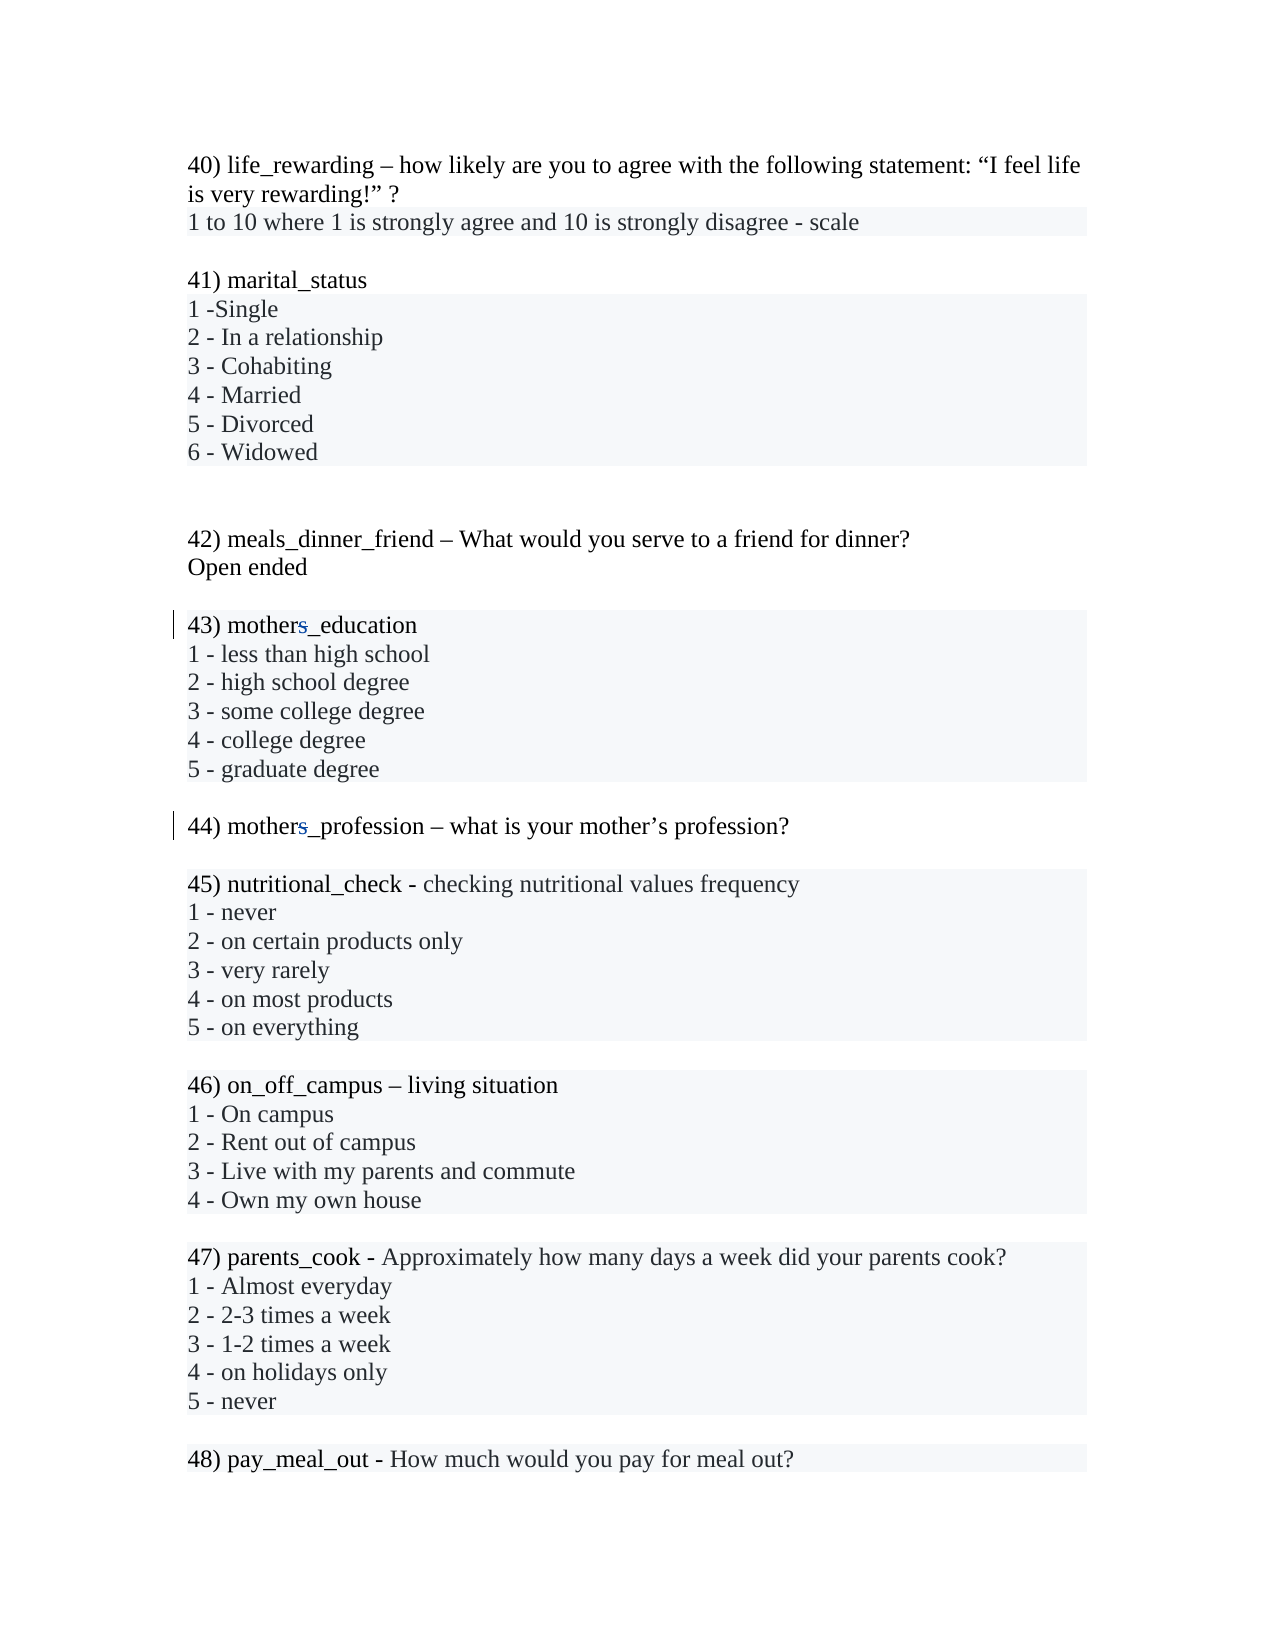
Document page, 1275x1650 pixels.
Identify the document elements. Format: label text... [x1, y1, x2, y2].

text 1 - never [187, 897, 1087, 926]
text 2 - Rent out of campus [187, 1127, 1087, 1156]
text 1 -Single [187, 294, 1087, 322]
text 3 - some college degree [187, 696, 1087, 725]
text 44) mother_profession – what is your mother’s profession? [187, 811, 1087, 840]
text 40) life_rewarding – how likely are you to agree with the following statement: “I feel life is very rewarding!” ? [187, 150, 1087, 207]
text 45) nutritional_check - checking nutritional values frequency [187, 869, 1087, 897]
text 1 to 10 where 1 is strongly agree and 10 is strongly disagree - scale [187, 207, 1087, 236]
text 2 - 2-3 times a week [187, 1300, 1087, 1329]
text 6 - Widowed [187, 437, 1087, 466]
text 3 - Live with my parents and commute [187, 1156, 1087, 1185]
text 46) on_off_campus – living situation [187, 1070, 1087, 1099]
text 3 - 1-2 times a week [187, 1329, 1087, 1357]
text 42) meals_dinner_friend – What would you serve to a friend for dinner? [187, 524, 1087, 552]
text 1 - Almost everyday [187, 1271, 1087, 1300]
text 2 - high school degree [187, 667, 1087, 696]
text 5 - graduate degree [187, 754, 1087, 782]
text 3 - very rarely [187, 955, 1087, 984]
text 4 - on most products [187, 984, 1087, 1012]
text 2 - on certain products only [187, 926, 1087, 955]
text 4 - Own my own house [187, 1185, 1087, 1214]
text 4 - college degree [187, 725, 1087, 754]
text 5 - never [187, 1386, 1087, 1415]
text 4 - on holidays only [187, 1357, 1087, 1386]
text Open ended [187, 552, 1087, 581]
text 5 - Divorced [187, 409, 1087, 437]
text 5 - on everything [187, 1012, 1087, 1041]
text 48) pay_meal_out - How much would you pay for meal out? [187, 1444, 1087, 1472]
text 1 - On campus [187, 1099, 1087, 1127]
text 43) mother_education [187, 610, 1087, 639]
text 4 - Married [187, 380, 1087, 409]
text 41) marital_status [187, 265, 1087, 294]
text 1 - less than high school [187, 639, 1087, 667]
text 2 - In a relationship [187, 322, 1087, 351]
text 47) parents_cook - Approximately how many days a week did your parents cook? [187, 1242, 1087, 1271]
text 3 - Cohabiting [187, 351, 1087, 380]
